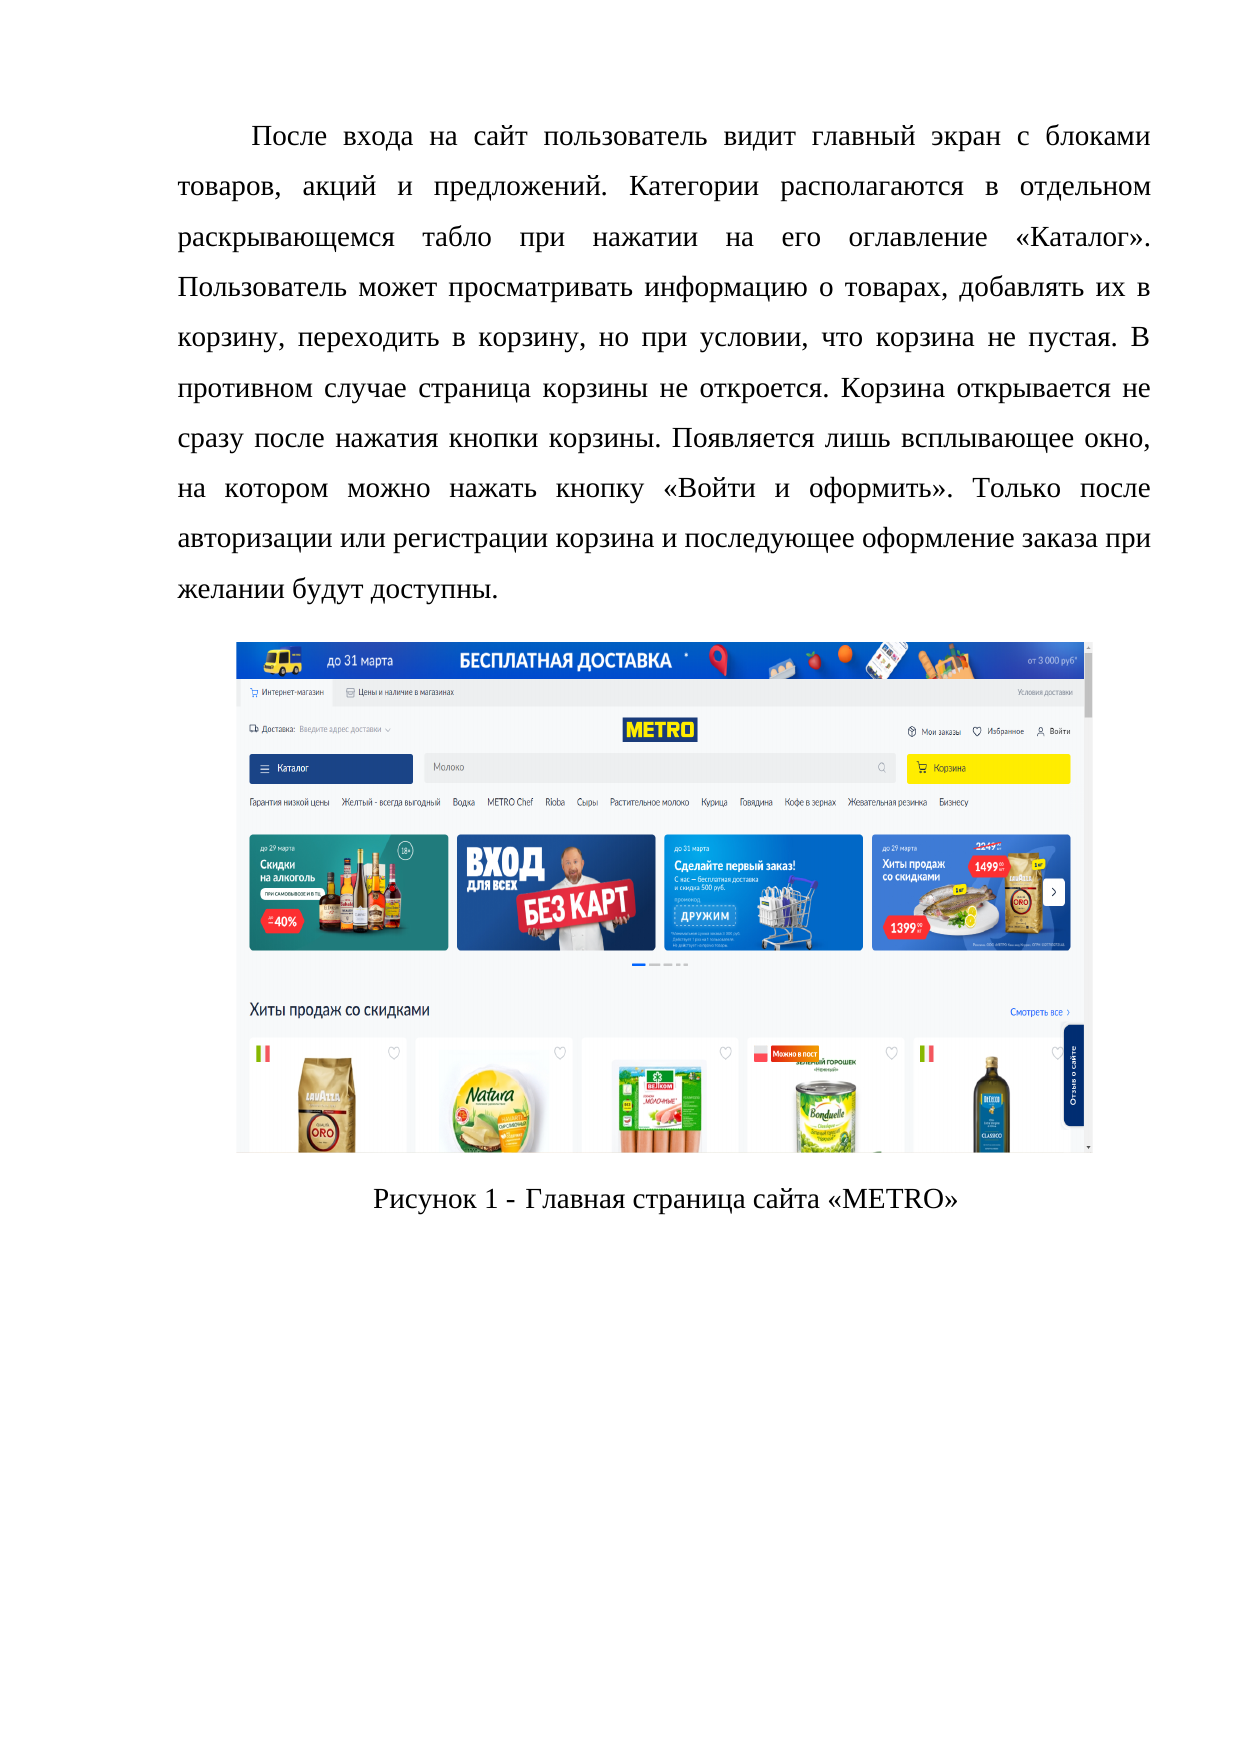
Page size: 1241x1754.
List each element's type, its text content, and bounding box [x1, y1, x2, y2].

picture [236, 642, 1093, 1153]
text Главная страница сайта «METRO» [251, 1182, 1152, 1215]
text После входа на сайт пользователь видит главный экран с блоками товаров, акций и предложений. Категории располагаются в отдельном раскрывающемся табло при нажатии на его оглавление «Каталог». Пользователь может просматривать информацию о товарах, добавлять их в корзину, переходить в корзину, но при условии, что корзина не пустая. В противном случае страница корзины не откроется. Корзина открывается не сразу после нажатия кнопки корзины. Появляется лишь всплывающее окно, на котором можно нажать кнопку «Войти и оформить». Только после авторизации или регистрации корзина и последующее оформление заказа при желании будут доступны. [177, 118, 1152, 604]
